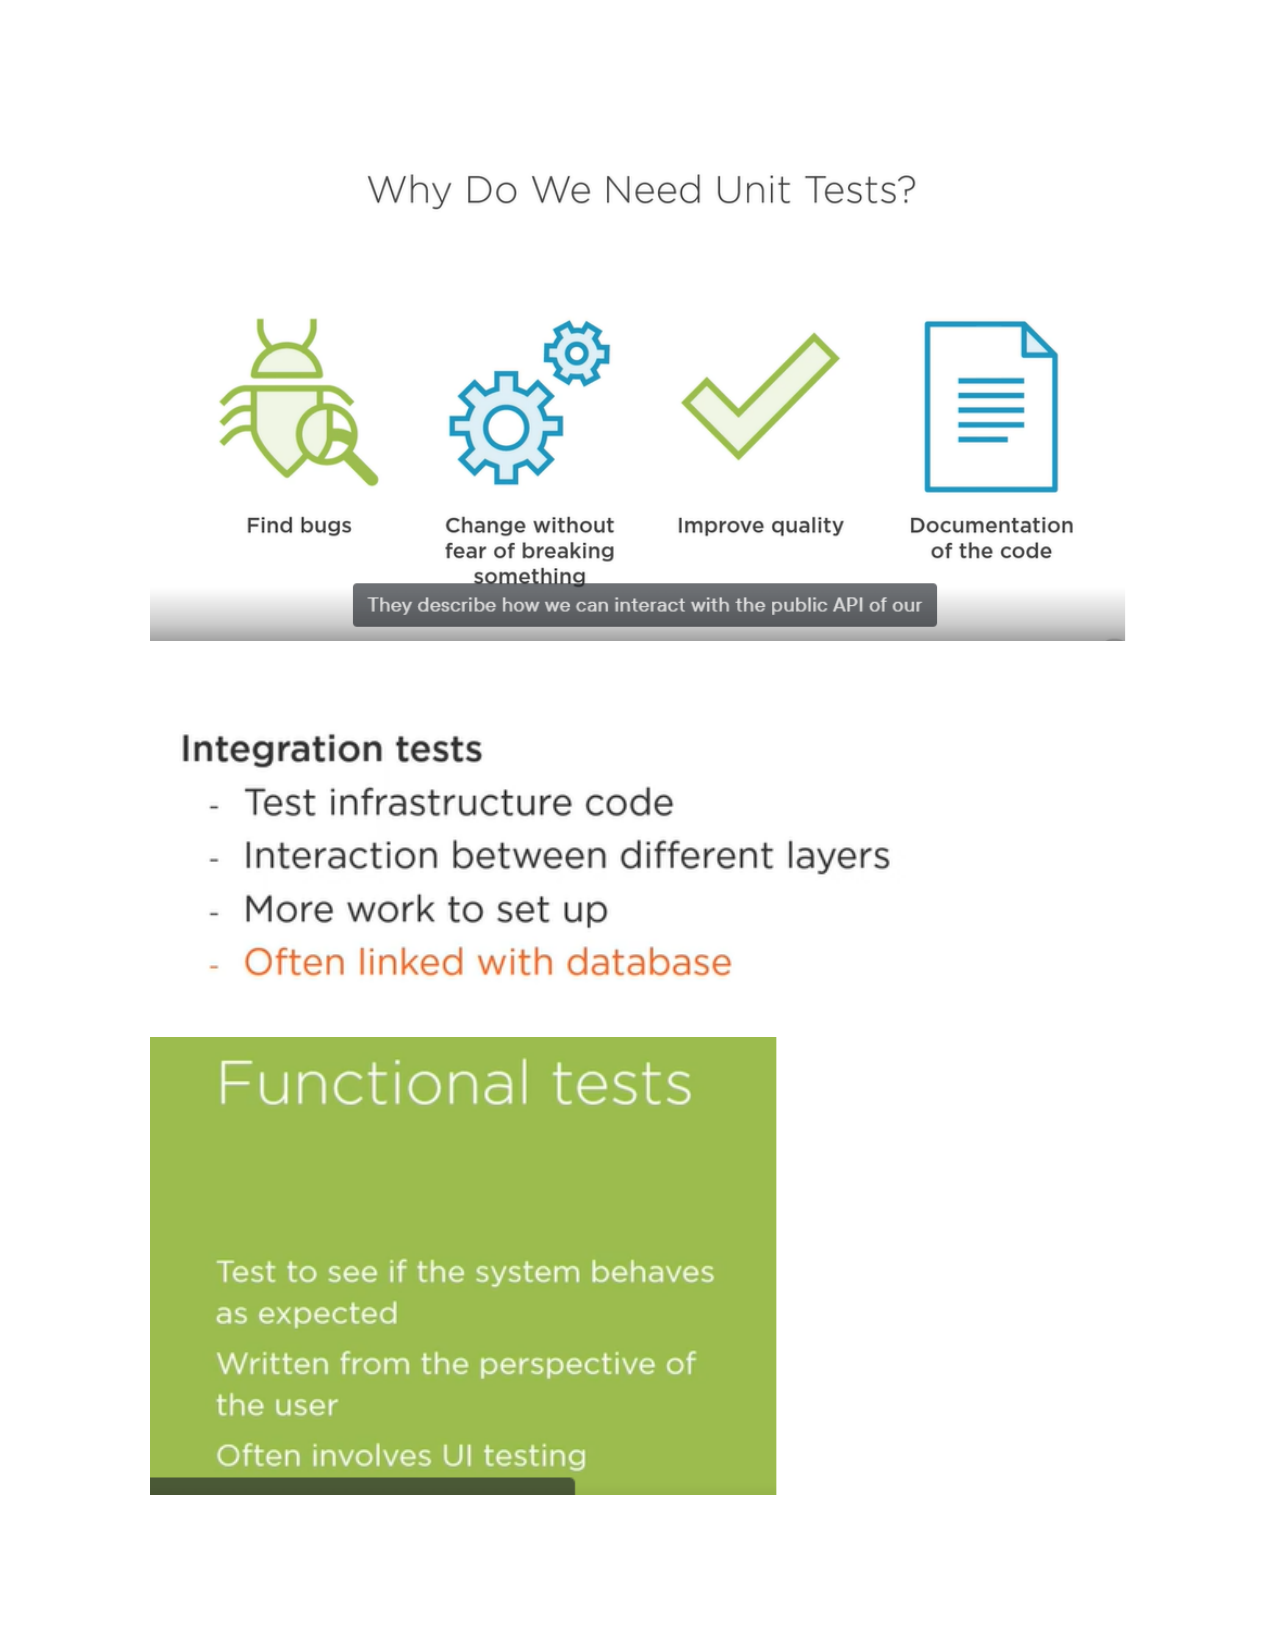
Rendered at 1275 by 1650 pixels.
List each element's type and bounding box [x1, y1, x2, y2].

picture [150, 150, 1125, 641]
picture [150, 719, 957, 1019]
picture [150, 1037, 777, 1495]
